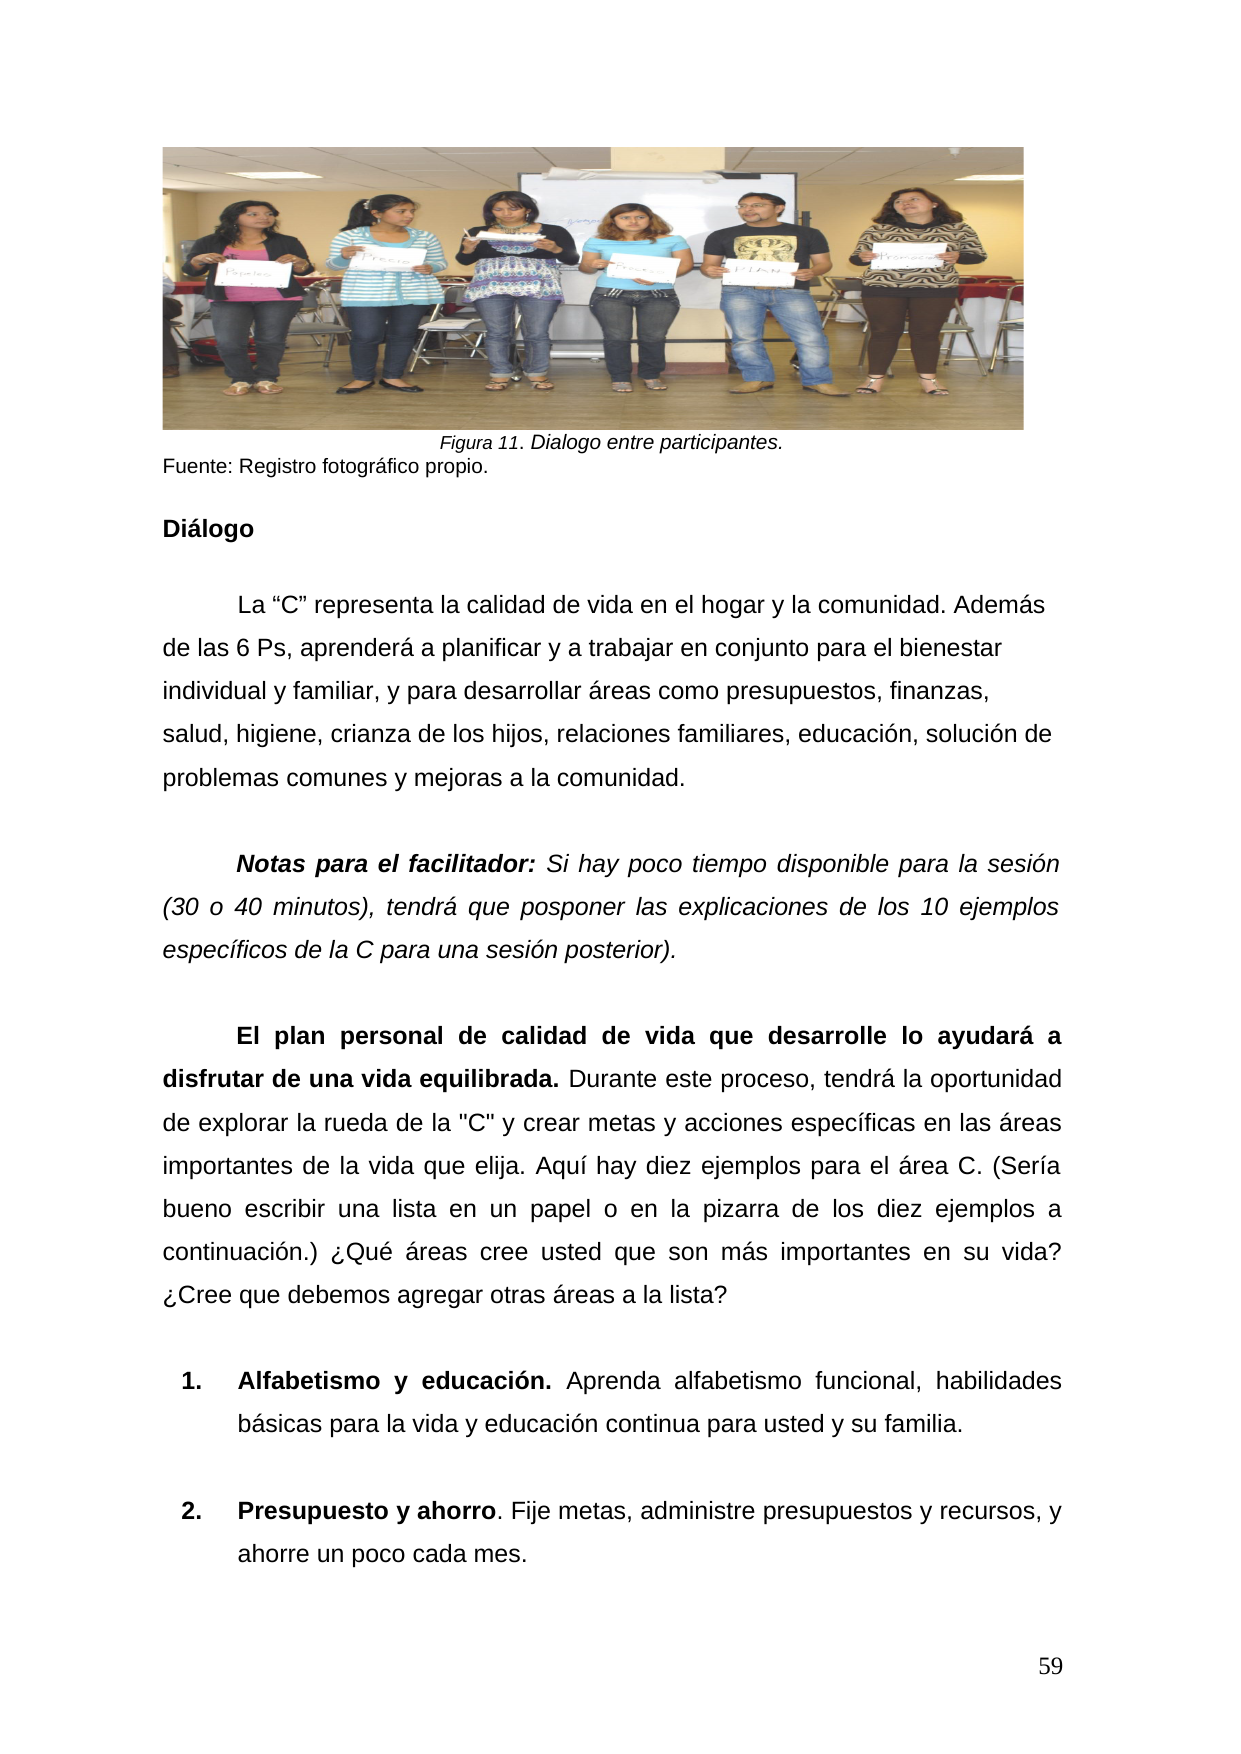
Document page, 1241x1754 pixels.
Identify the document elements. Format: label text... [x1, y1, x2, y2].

text Fuente: Registro fotográfico propio. [162, 453, 1063, 477]
text El plan personal de calidad de vida que desarrolle lo ayudará a disfrutar de una vida equilibrada. Durante este proceso, tendrá la oportunidad de explorar la rueda de la "C" y crear metas y acciones específicas en las áreas importantes de la vida que elija. Aquí hay diez ejemplos para el área C. (Sería bueno escribir una lista en un papel o en la pizarra de los diez ejemplos a continuación.) ¿Qué áreas cree usted que son más importantes en su vida? ¿Cree que debemos agregar otras áreas a la lista? [162, 1021, 1063, 1309]
text La “C” representa la calidad de vida en el hogar y la comunidad. Además de las 6 Ps, aprenderá a planificar y a trabajar en conjunto para el bienestar individual y familiar, y para desarrollar áreas como presupuestos, finanzas, salud, higiene, crianza de los hijos, relaciones familiares, educación, solución de problemas comunes y mejoras a la comunidad. [162, 590, 1063, 791]
text Figura 11. Dialogo entre participantes. [162, 429, 1063, 453]
text Notas para el facilitador: Si hay poco tiempo disponible para la sesión (30 o 40 minutos), tendrá que posponer las explicaciones de los 10 ejemplos específicos de la C para una sesión posterior). [162, 849, 1063, 964]
list Alfabetismo y educación. Aprenda alfabetismo funcional, habilidades básicas para la vida y educación continua para usted y su familia. [181, 1366, 1063, 1438]
list Presupuesto y ahorro. Fije metas, administre presupuestos y recursos, y ahorre un poco cada mes. [181, 1496, 1063, 1568]
text Diálogo [162, 514, 1063, 543]
